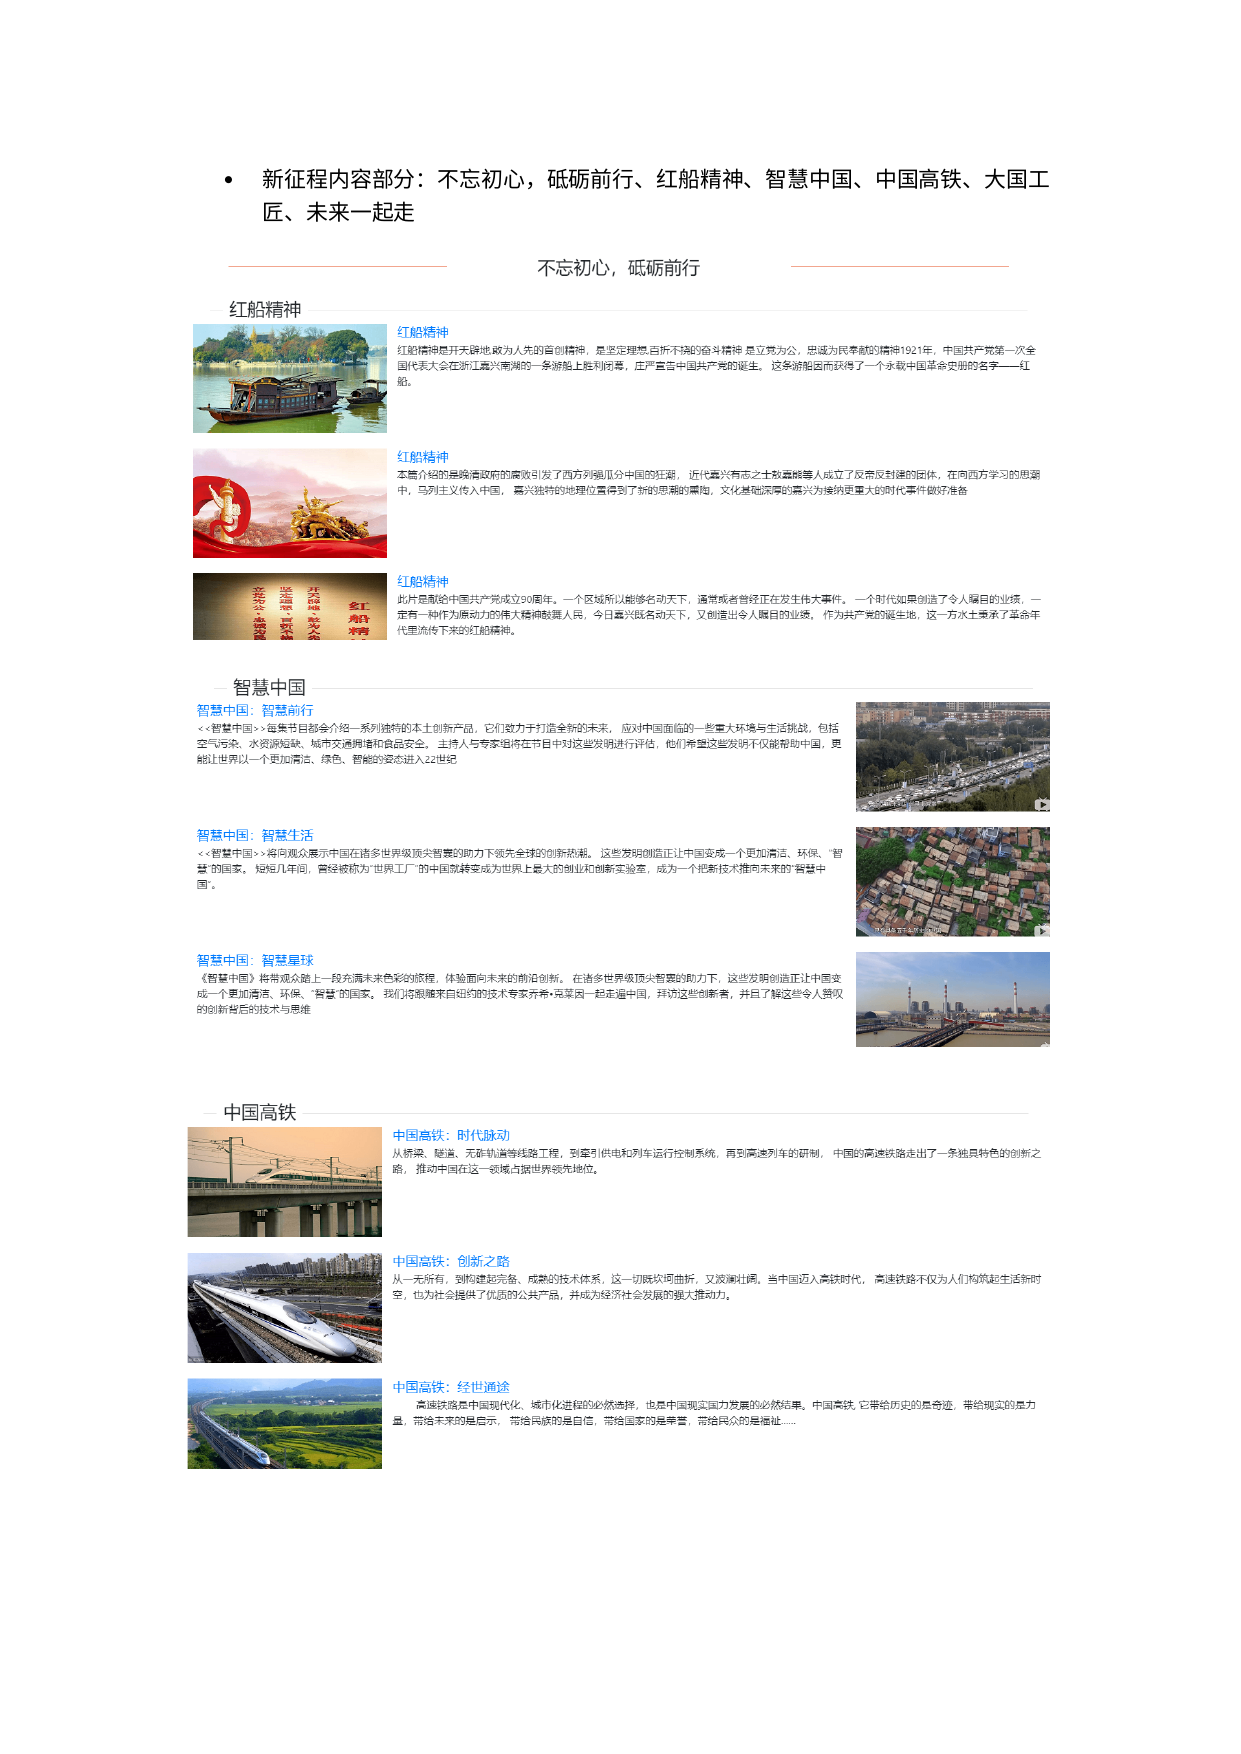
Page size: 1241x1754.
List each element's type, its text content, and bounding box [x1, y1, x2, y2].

picture [187, 1094, 1053, 1469]
picture [187, 675, 1053, 1047]
picture [187, 256, 1053, 640]
list 新征程内容部分：不忘初心，砥砺前行、红船精神、智慧中国、中国高铁、大国工匠、未来一起走 [225, 162, 1053, 227]
